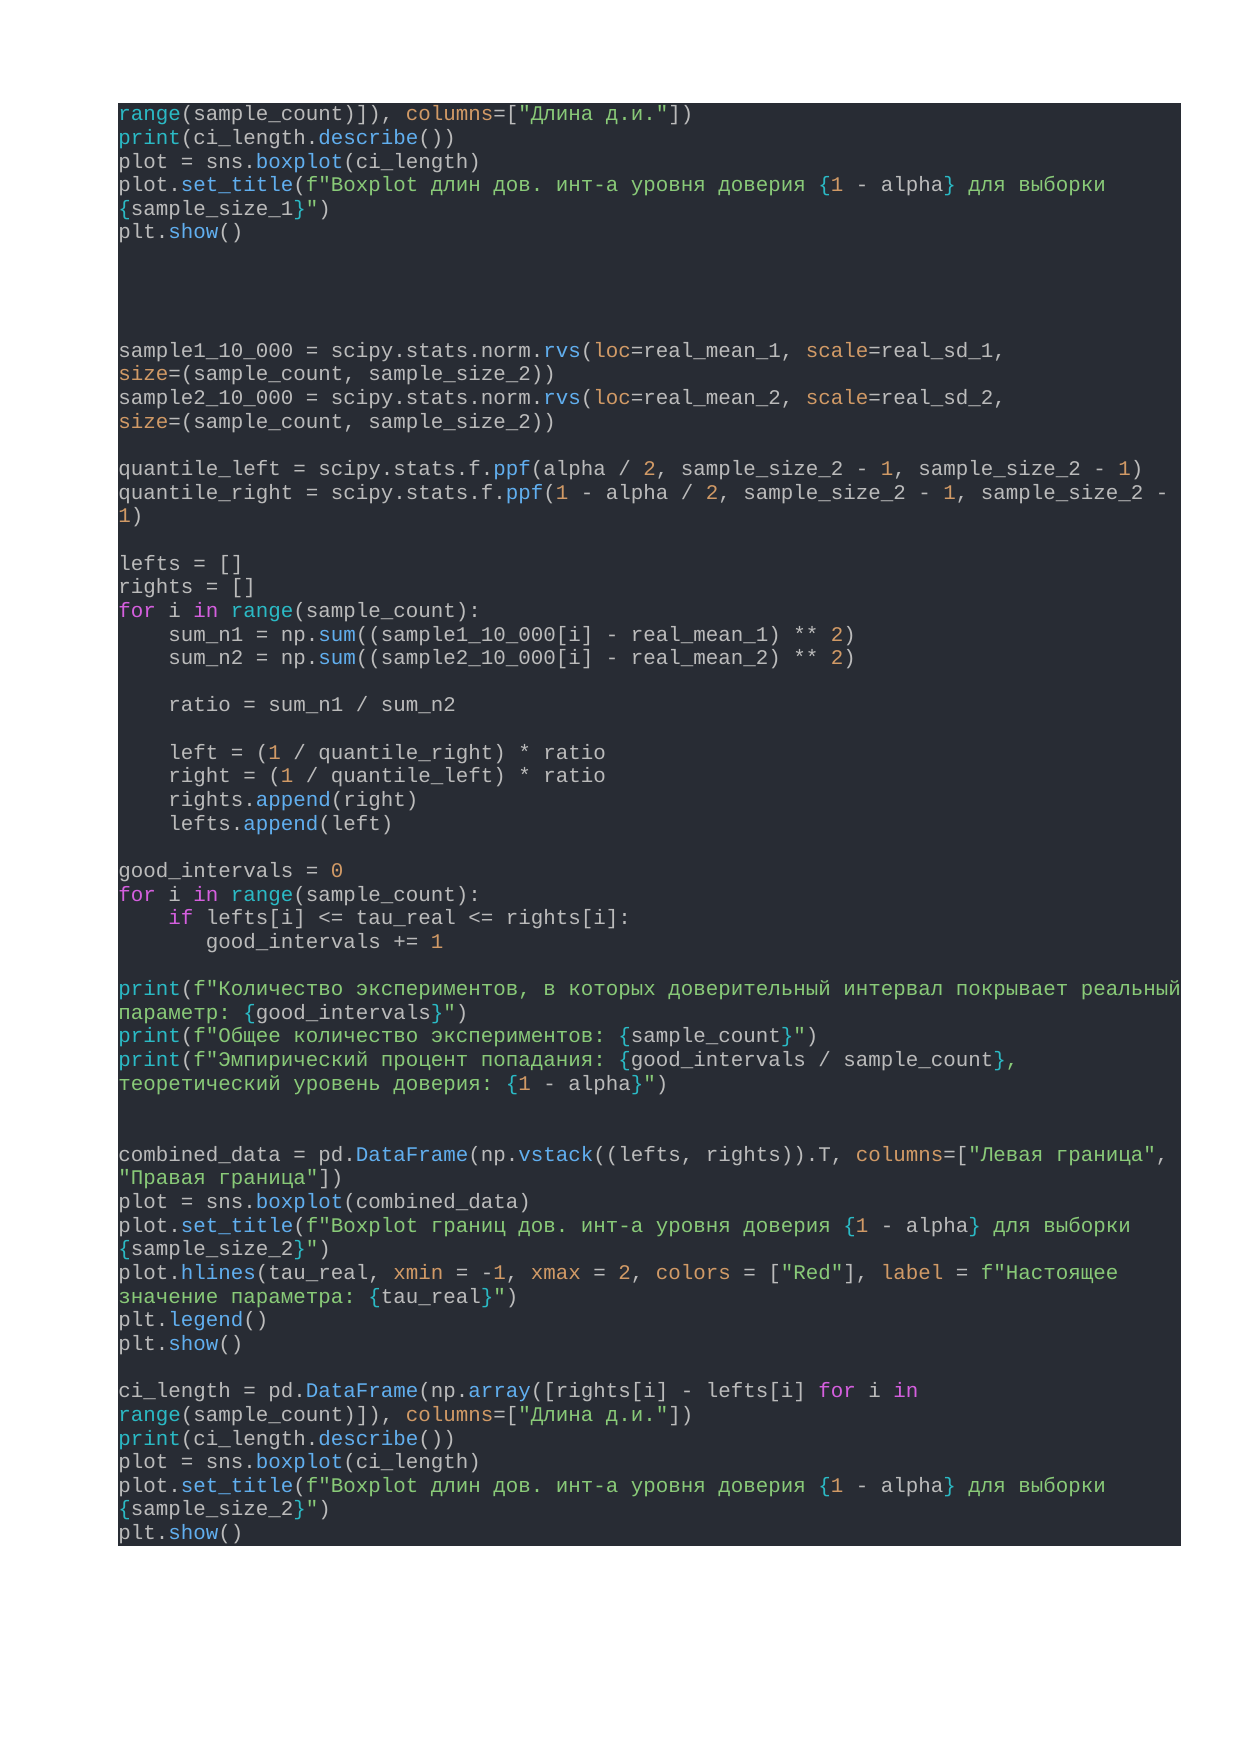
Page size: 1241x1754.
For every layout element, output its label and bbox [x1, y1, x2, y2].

text [118, 103, 1181, 1546]
